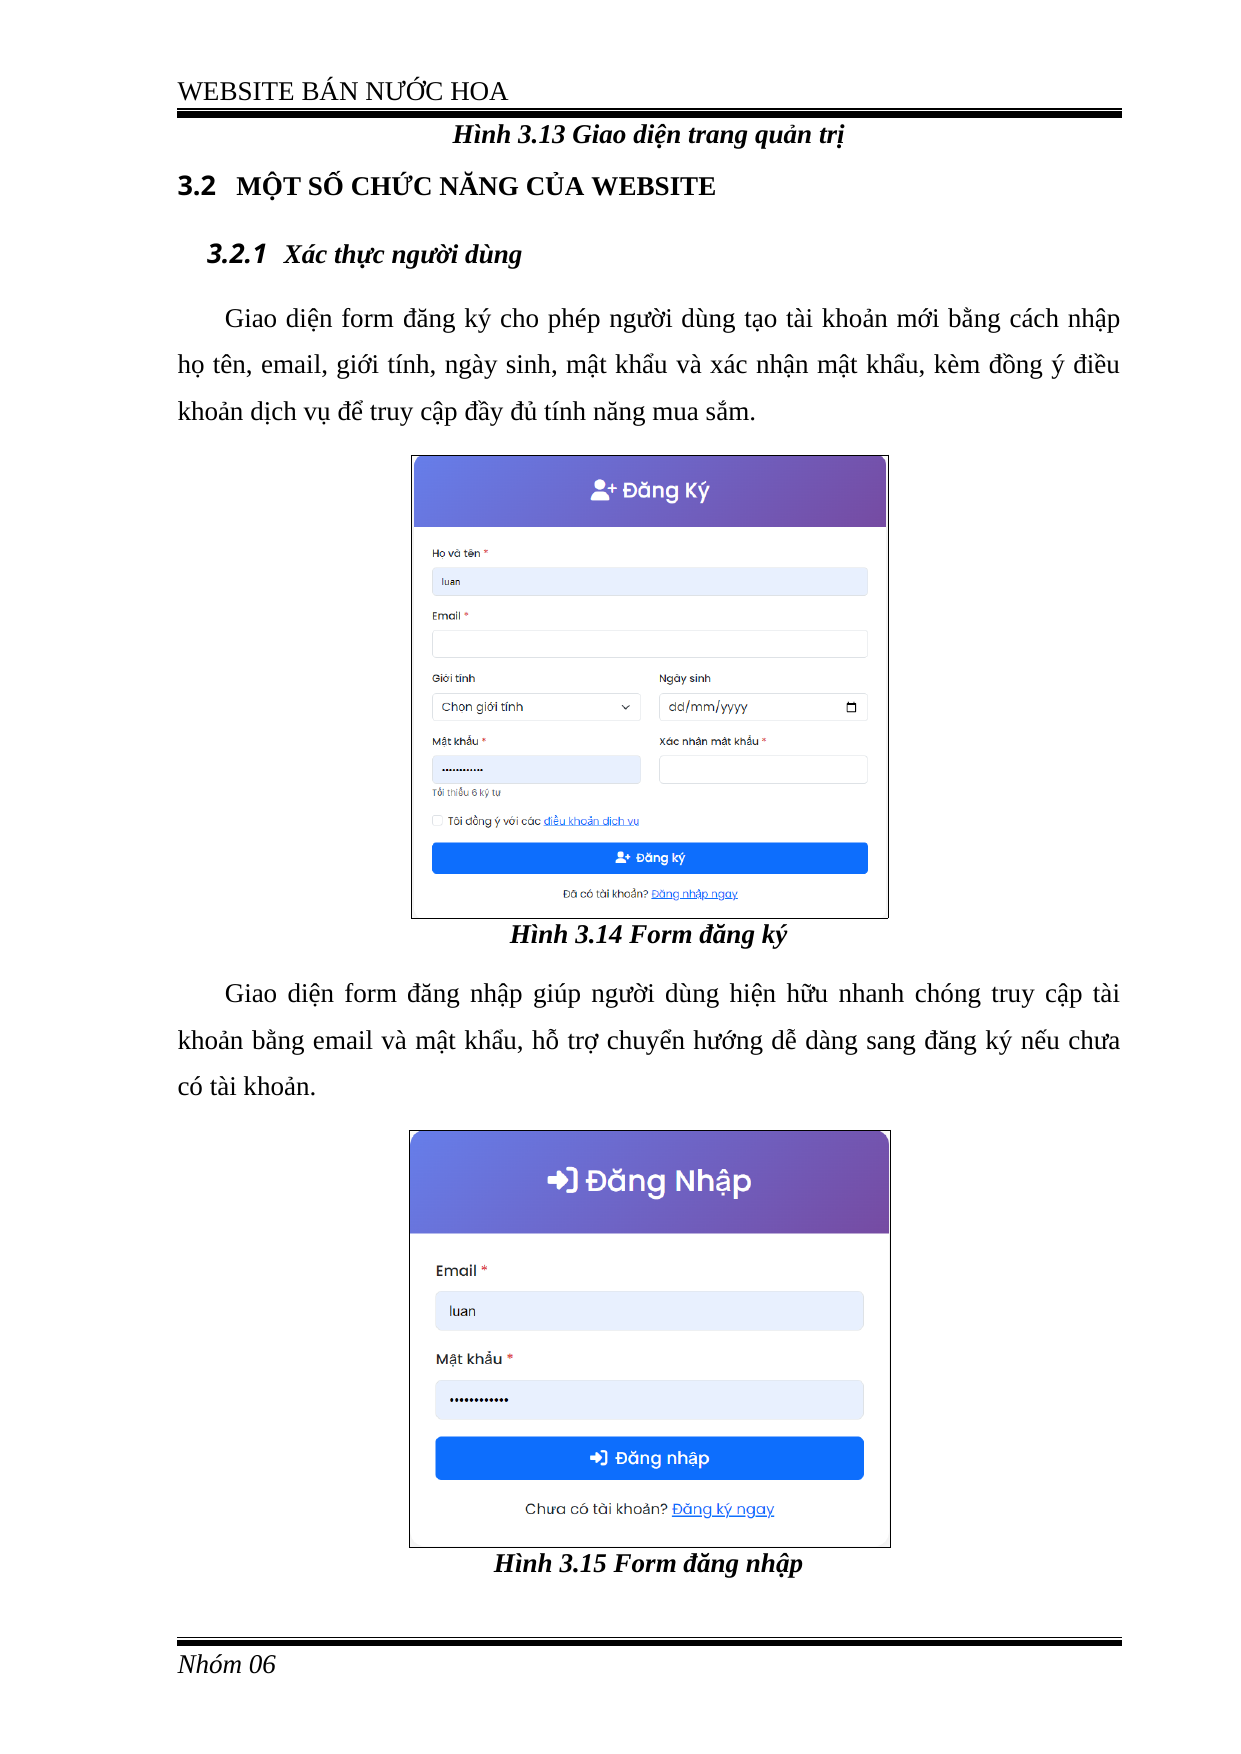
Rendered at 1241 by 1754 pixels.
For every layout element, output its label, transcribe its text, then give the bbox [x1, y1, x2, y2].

picture [410, 1131, 890, 1547]
picture [412, 456, 888, 918]
text Giao diện form đăng ký cho phép người dùng tạo tài khoản mới bằng cách nhập họ tên, email, giới tính, ngày sinh, mật khẩu và xác nhận mật khẩu, kèm đồng ý điều khoản dịch vụ để truy cập đầy đủ tính năng mua sắm. [177, 302, 1122, 426]
subtitle MỘT SỐ CHỨC NĂNG CỦA WEBSITE [177, 166, 1122, 203]
subtitle Xác thực người dùng [207, 234, 1122, 271]
text Giao diện form đăng nhập giúp người dùng hiện hữu nhanh chóng truy cập tài khoản bằng email và mật khẩu, hỗ trợ chuyển hướng dễ dàng sang đăng ký nếu chưa có tài khoản. [177, 977, 1122, 1102]
